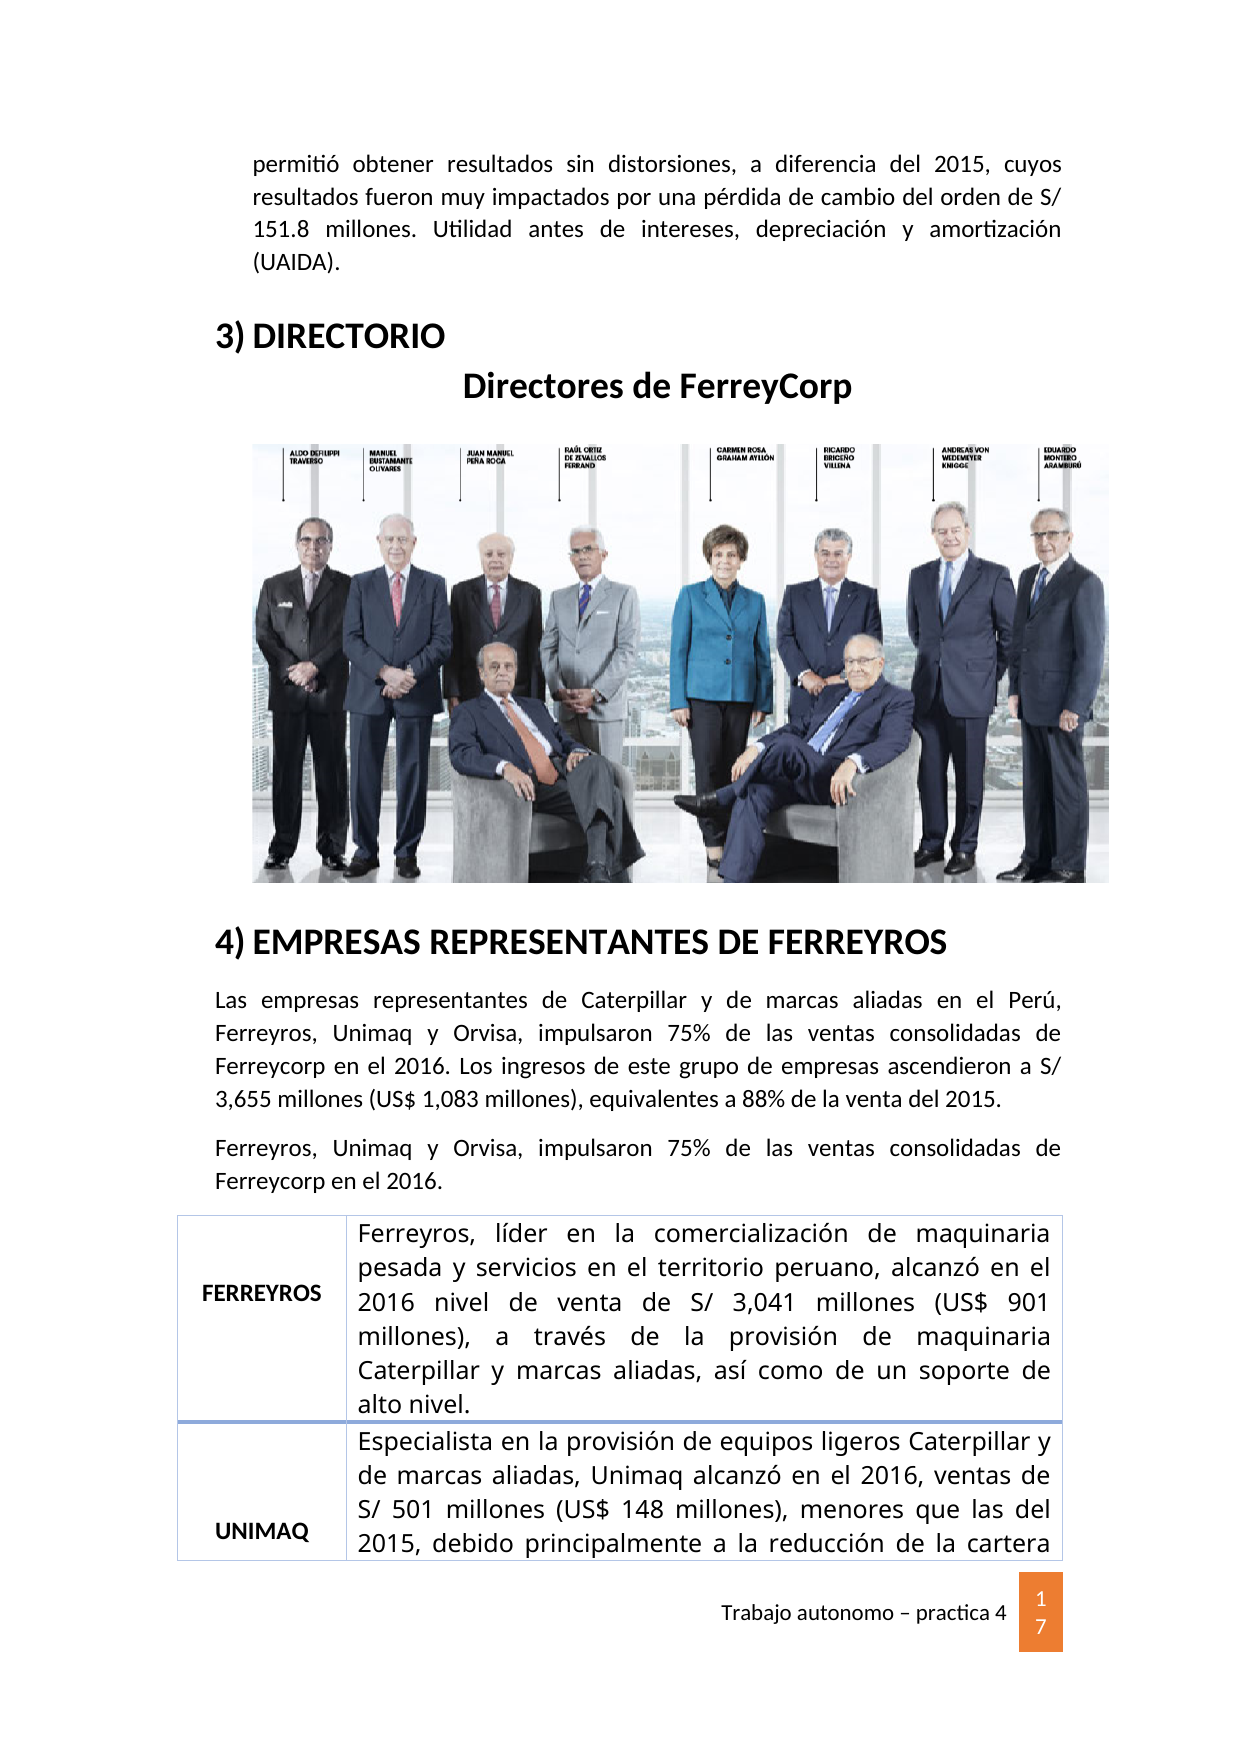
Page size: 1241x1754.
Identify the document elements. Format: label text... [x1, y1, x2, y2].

table_header FERREYROS [178, 1216, 346, 1420]
list Directores de FerreyCorp [252, 362, 1063, 408]
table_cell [347, 1424, 1062, 1560]
text Ferreyros, Unimaq y Orvisa, impulsaron 75% de las ventas consolidadas de Ferreycorp en el 2016. [215, 1132, 1063, 1196]
picture [252, 444, 1109, 883]
list EMPRESAS REPRESENTANTES DE FERREYROS [215, 918, 1063, 964]
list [252, 148, 1063, 277]
list DIRECTORIO [215, 312, 1063, 358]
table_header Ferreyros, líder en la comercialización de maquinaria pesada y servicios en el territorio peruano, alcanzó en el 2016 nivel de venta de S/ 3,041 millones (US$ 901 millones), a través de la provisión de maquinaria Caterpillar y marcas aliadas, así como de un soporte de alto nivel. [347, 1216, 1062, 1420]
text Las empresas representantes de Caterpillar y de marcas aliadas en el Perú, Ferreyros, Unimaq y Orvisa, impulsaron 75% de las ventas consolidadas de Ferreycorp en el 2016. Los ingresos de este grupo de empresas ascendieron a S/ 3,655 millones (US$ 1,083 millones), equivalentes a 88% de la venta del 2015. [215, 984, 1063, 1113]
table_cell UNIMAQ [178, 1424, 346, 1560]
